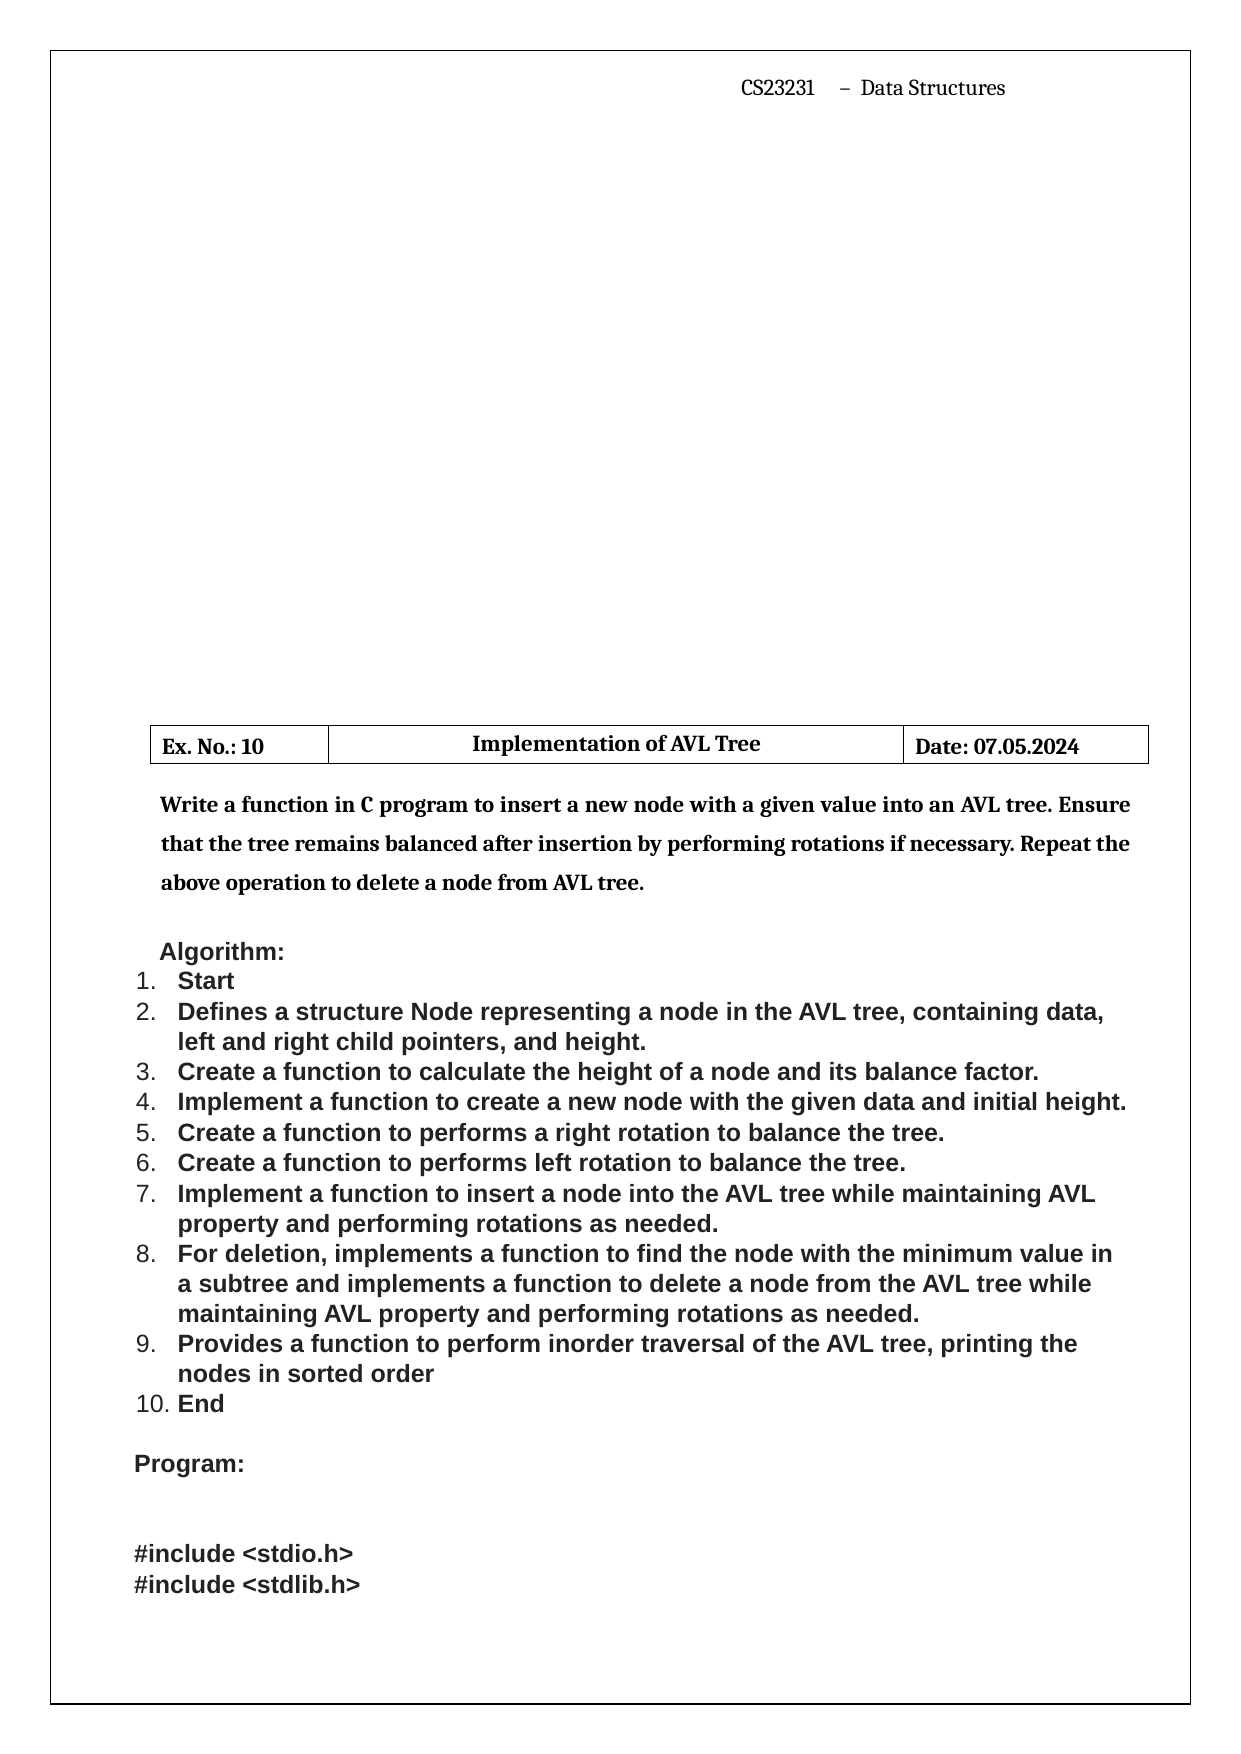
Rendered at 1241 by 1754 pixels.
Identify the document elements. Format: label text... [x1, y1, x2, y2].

list Implement a function to create a new node with the given data and initial height. [136, 1087, 1132, 1116]
picture [739, 69, 1092, 99]
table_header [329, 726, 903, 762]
text #include <stdio.h> [134, 1539, 1132, 1568]
text Algorithm: [134, 937, 471, 966]
list Create a function to performs a right rotation to balance the tree. [136, 1118, 1132, 1147]
list Defines a structure Node representing a node in the AVL tree, containing data, left and right child pointers, and height. [136, 997, 1132, 1055]
text Program: [134, 1449, 1132, 1478]
list Start [136, 966, 1132, 995]
list End [136, 1389, 1132, 1418]
list Create a function to performs left rotation to balance the tree. [136, 1148, 1132, 1177]
list Create a function to calculate the height of a node and its balance factor. [136, 1057, 1132, 1086]
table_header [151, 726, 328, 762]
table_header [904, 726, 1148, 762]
text Write a function in C program to insert a new node with a given value into an AVL tree. Ensure that the tree remains balanced after insertion by performing rotations if necessary. Repeat the above operation to delete a node from AVL tree. [160, 792, 1132, 896]
list For deletion, implements a function to find the node with the minimum value in a subtree and implements a function to delete a node from the AVL tree while maintaining AVL property and performing rotations as needed. [136, 1239, 1132, 1327]
list Implement a function to insert a node into the AVL tree while maintaining AVL property and performing rotations as needed. [136, 1179, 1132, 1237]
list Provides a function to perform inorder traversal of the AVL tree, printing the nodes in sorted order [136, 1329, 1132, 1388]
text #include <stdlib.h> [134, 1569, 1132, 1598]
